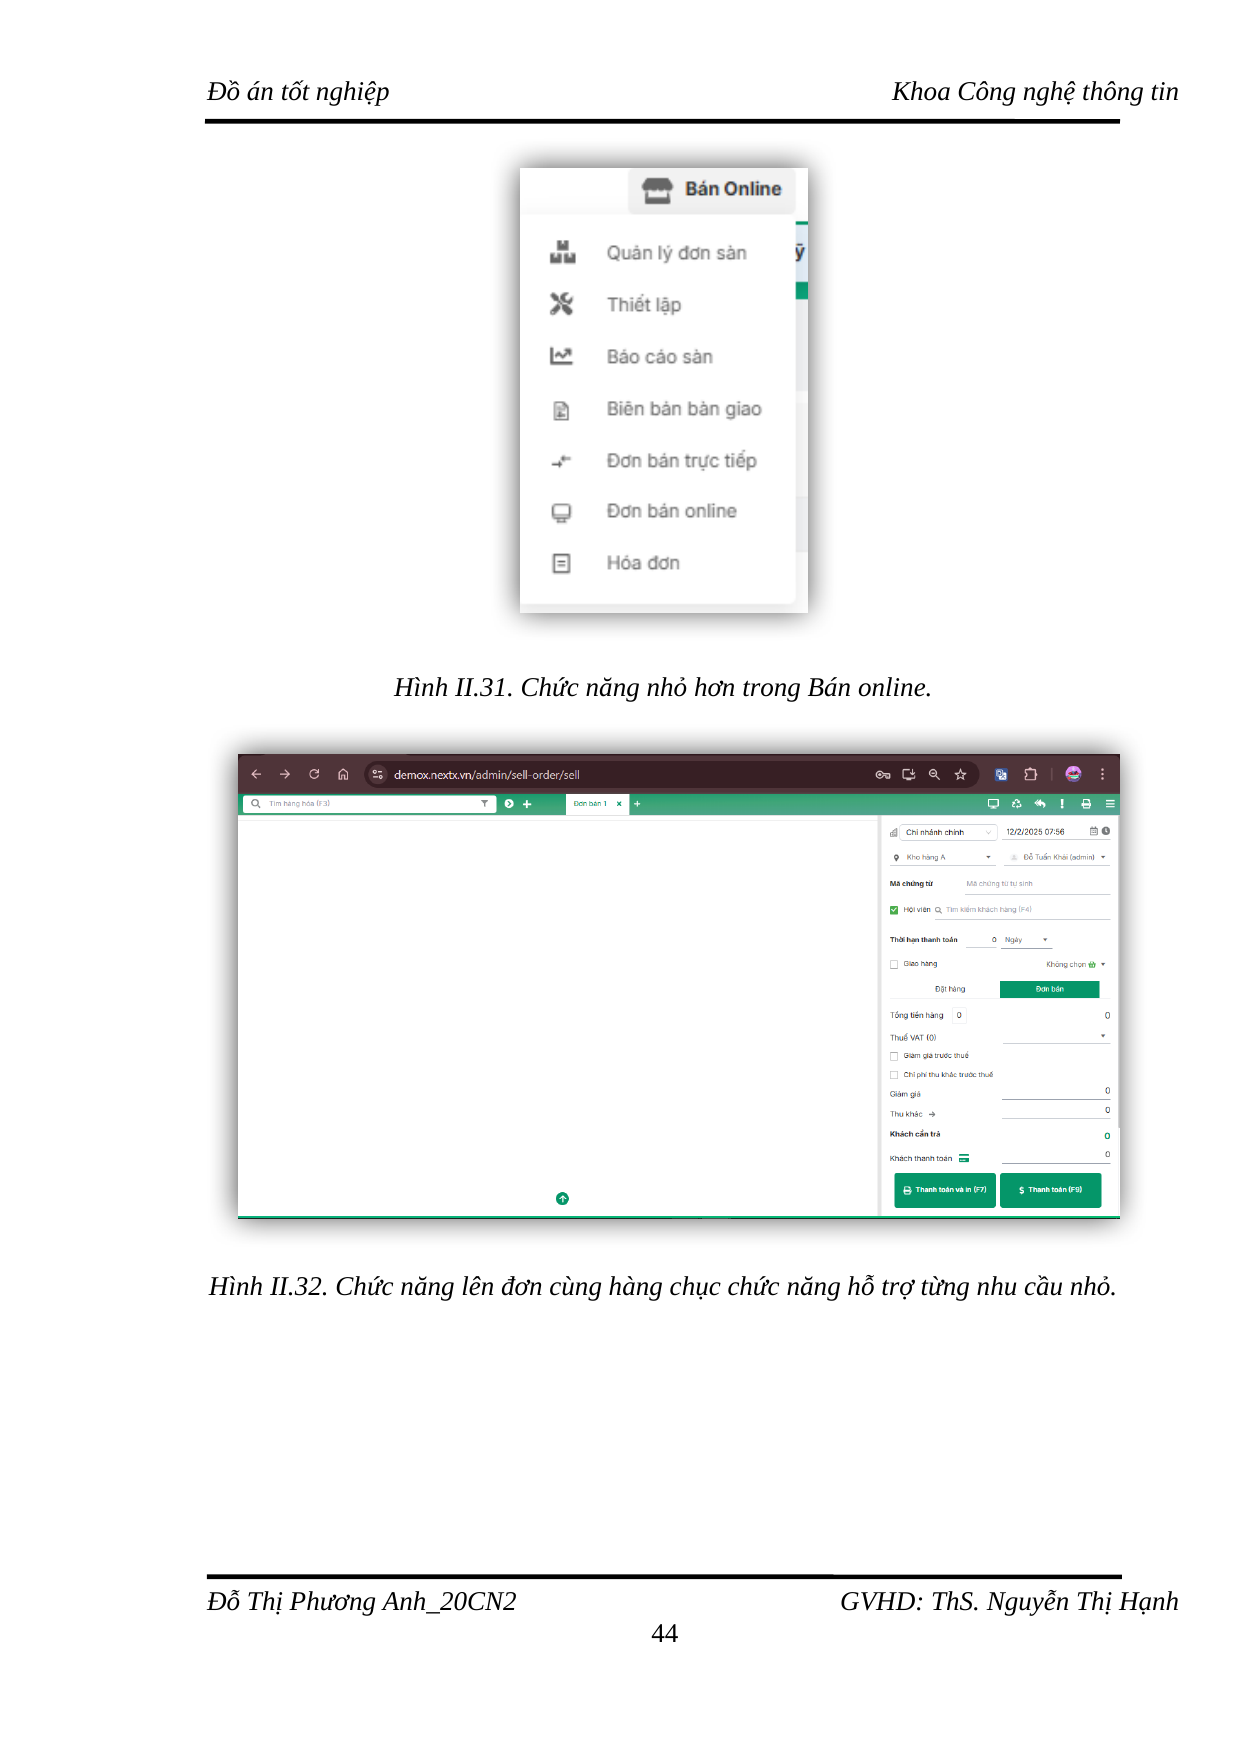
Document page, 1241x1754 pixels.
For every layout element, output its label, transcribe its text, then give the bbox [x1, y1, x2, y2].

picture [238, 754, 1120, 1219]
picture [520, 168, 808, 613]
